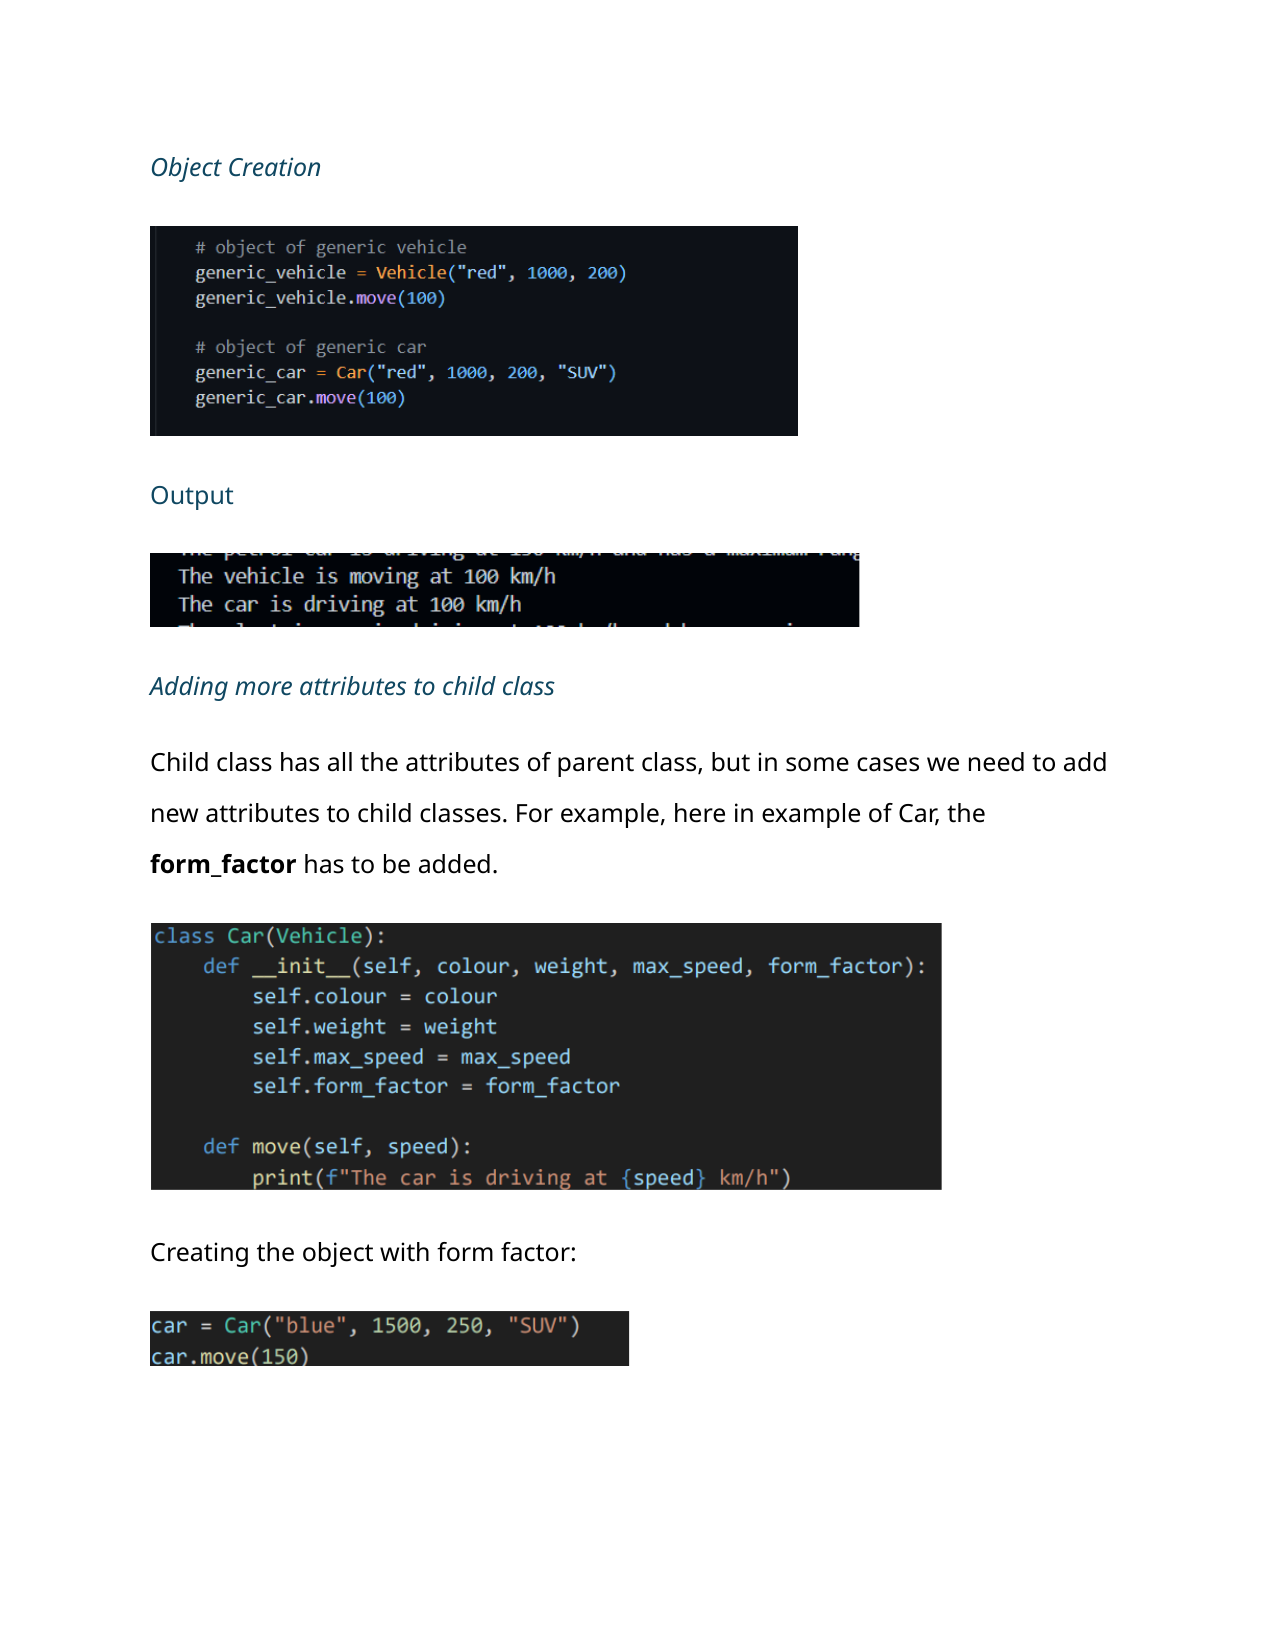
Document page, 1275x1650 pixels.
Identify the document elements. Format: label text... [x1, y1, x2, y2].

text Creating the object with form factor: [150, 1235, 1125, 1269]
text Child class has all the attributes of parent class, but in some cases we need to add new attributes to child classes. For example, here in example of Car, the form_factor has to be added. [150, 745, 1125, 881]
subtitle Object Creation [150, 150, 1125, 184]
picture [150, 553, 860, 627]
subtitle Adding more attributes to child class [150, 669, 1125, 703]
subtitle Output [150, 477, 1125, 511]
picture [150, 1311, 630, 1366]
picture [150, 226, 798, 436]
picture [150, 923, 942, 1193]
